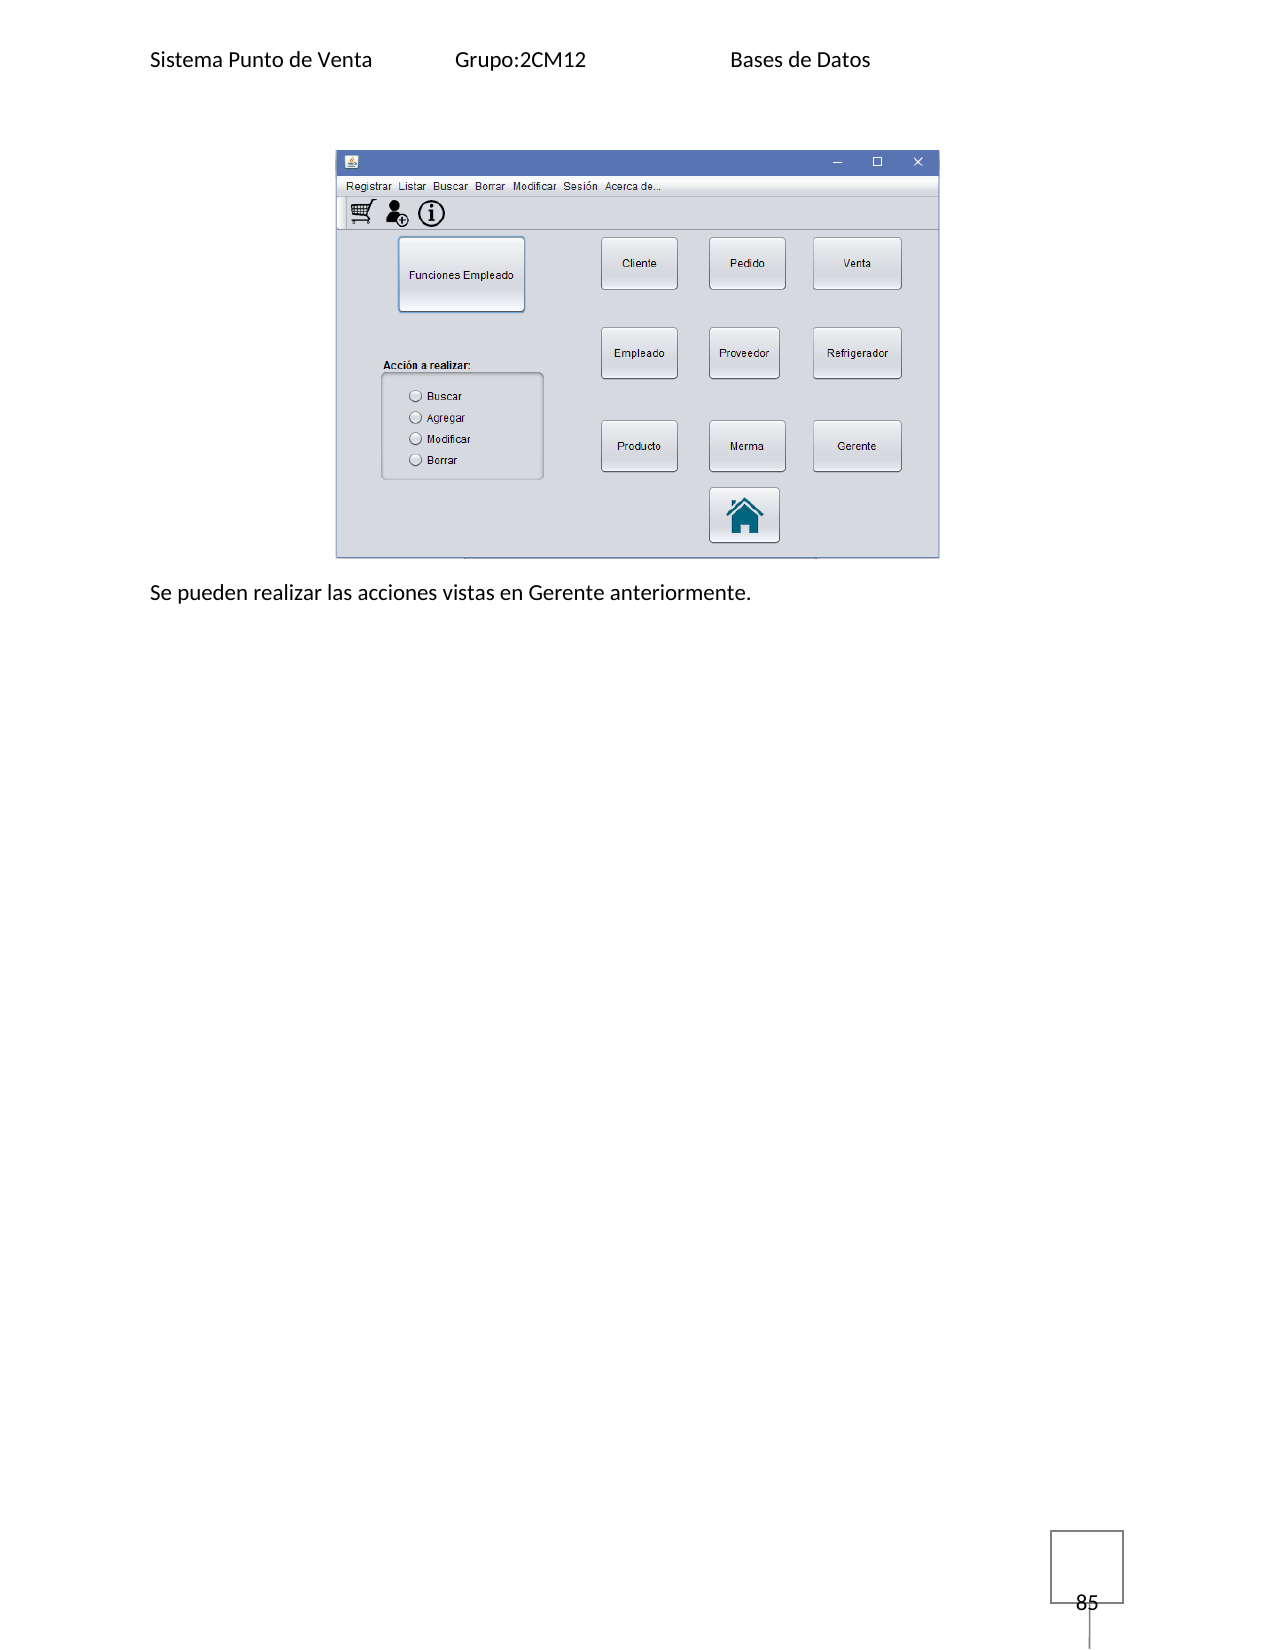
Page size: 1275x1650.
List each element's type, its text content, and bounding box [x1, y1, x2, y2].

text Se pueden realizar las acciones vistas en Gerente anteriormente. [150, 578, 1125, 606]
picture [335, 150, 940, 559]
